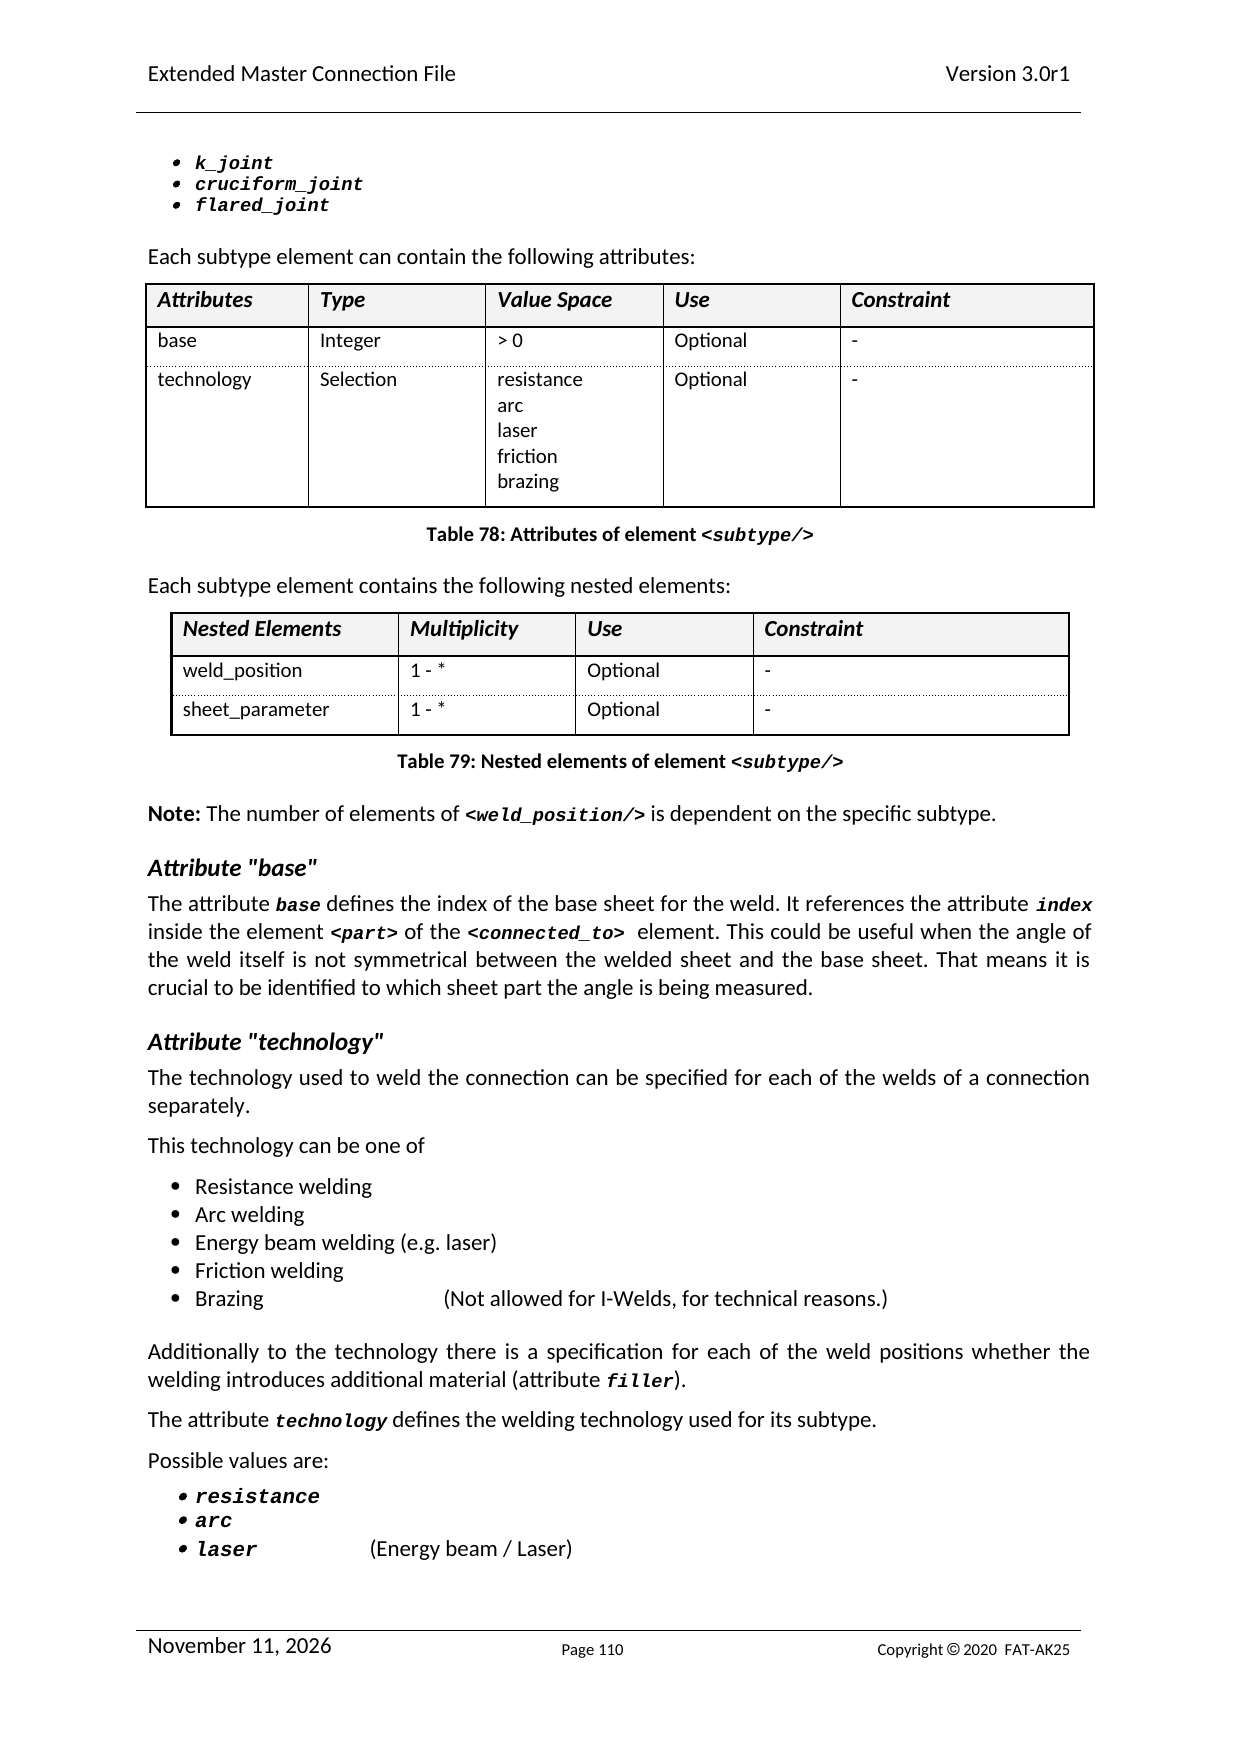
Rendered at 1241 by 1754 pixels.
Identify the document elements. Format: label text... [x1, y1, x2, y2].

text The attribute base defines the index of the base sheet for the weld. It references the attribute index inside the element <part> of the <connected_to> element. This could be useful when the angle of the weld itself is not symmetrical between the welded sheet and the base sheet. That means it is crucial to be identified to which sheet part the angle is being measured. [148, 889, 1092, 1001]
list laser (Energy beam / Laser) [177, 1534, 1092, 1562]
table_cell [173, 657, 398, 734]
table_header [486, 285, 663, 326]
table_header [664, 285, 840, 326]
list flared_joint [171, 196, 1092, 217]
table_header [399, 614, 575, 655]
list cruciform_joint [171, 175, 1092, 196]
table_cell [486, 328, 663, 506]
list Friction welding [171, 1256, 1092, 1284]
text Possible values are: [148, 1446, 1092, 1474]
list Brazing (Not allowed for I-Welds, for technical reasons.) [171, 1284, 1092, 1312]
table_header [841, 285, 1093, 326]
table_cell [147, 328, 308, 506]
text This technology can be one of [148, 1131, 1092, 1159]
list Arc welding [171, 1200, 1092, 1228]
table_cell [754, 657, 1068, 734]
list arc [177, 1510, 1092, 1534]
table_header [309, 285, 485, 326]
list Resistance welding [171, 1172, 1092, 1200]
text Note: The number of elements of <weld_position/> is dependent on the specific subtype. [148, 799, 1092, 827]
list Energy beam welding (e.g. laser) [171, 1228, 1092, 1256]
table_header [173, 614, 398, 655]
text Each subtype element contains the following nested elements: [148, 572, 1092, 599]
list k_joint [171, 154, 1092, 175]
list resistance [177, 1486, 1092, 1510]
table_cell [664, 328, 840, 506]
subtitle Attribute "technology" [148, 1026, 1092, 1056]
text Additionally to the technology there is a specification for each of the weld positions whether the welding introduces additional material (attribute filler). [148, 1337, 1092, 1393]
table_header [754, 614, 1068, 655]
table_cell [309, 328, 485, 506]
text The attribute technology defines the welding technology used for its subtype. [148, 1405, 1092, 1433]
subtitle Attribute "base" [148, 852, 1092, 883]
text Each subtype element can contain the following attributes: [148, 242, 1092, 270]
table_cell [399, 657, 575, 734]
text The technology used to weld the connection can be specified for each of the welds of a connection separately. [148, 1063, 1092, 1119]
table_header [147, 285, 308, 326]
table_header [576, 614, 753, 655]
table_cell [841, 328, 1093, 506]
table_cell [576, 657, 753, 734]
